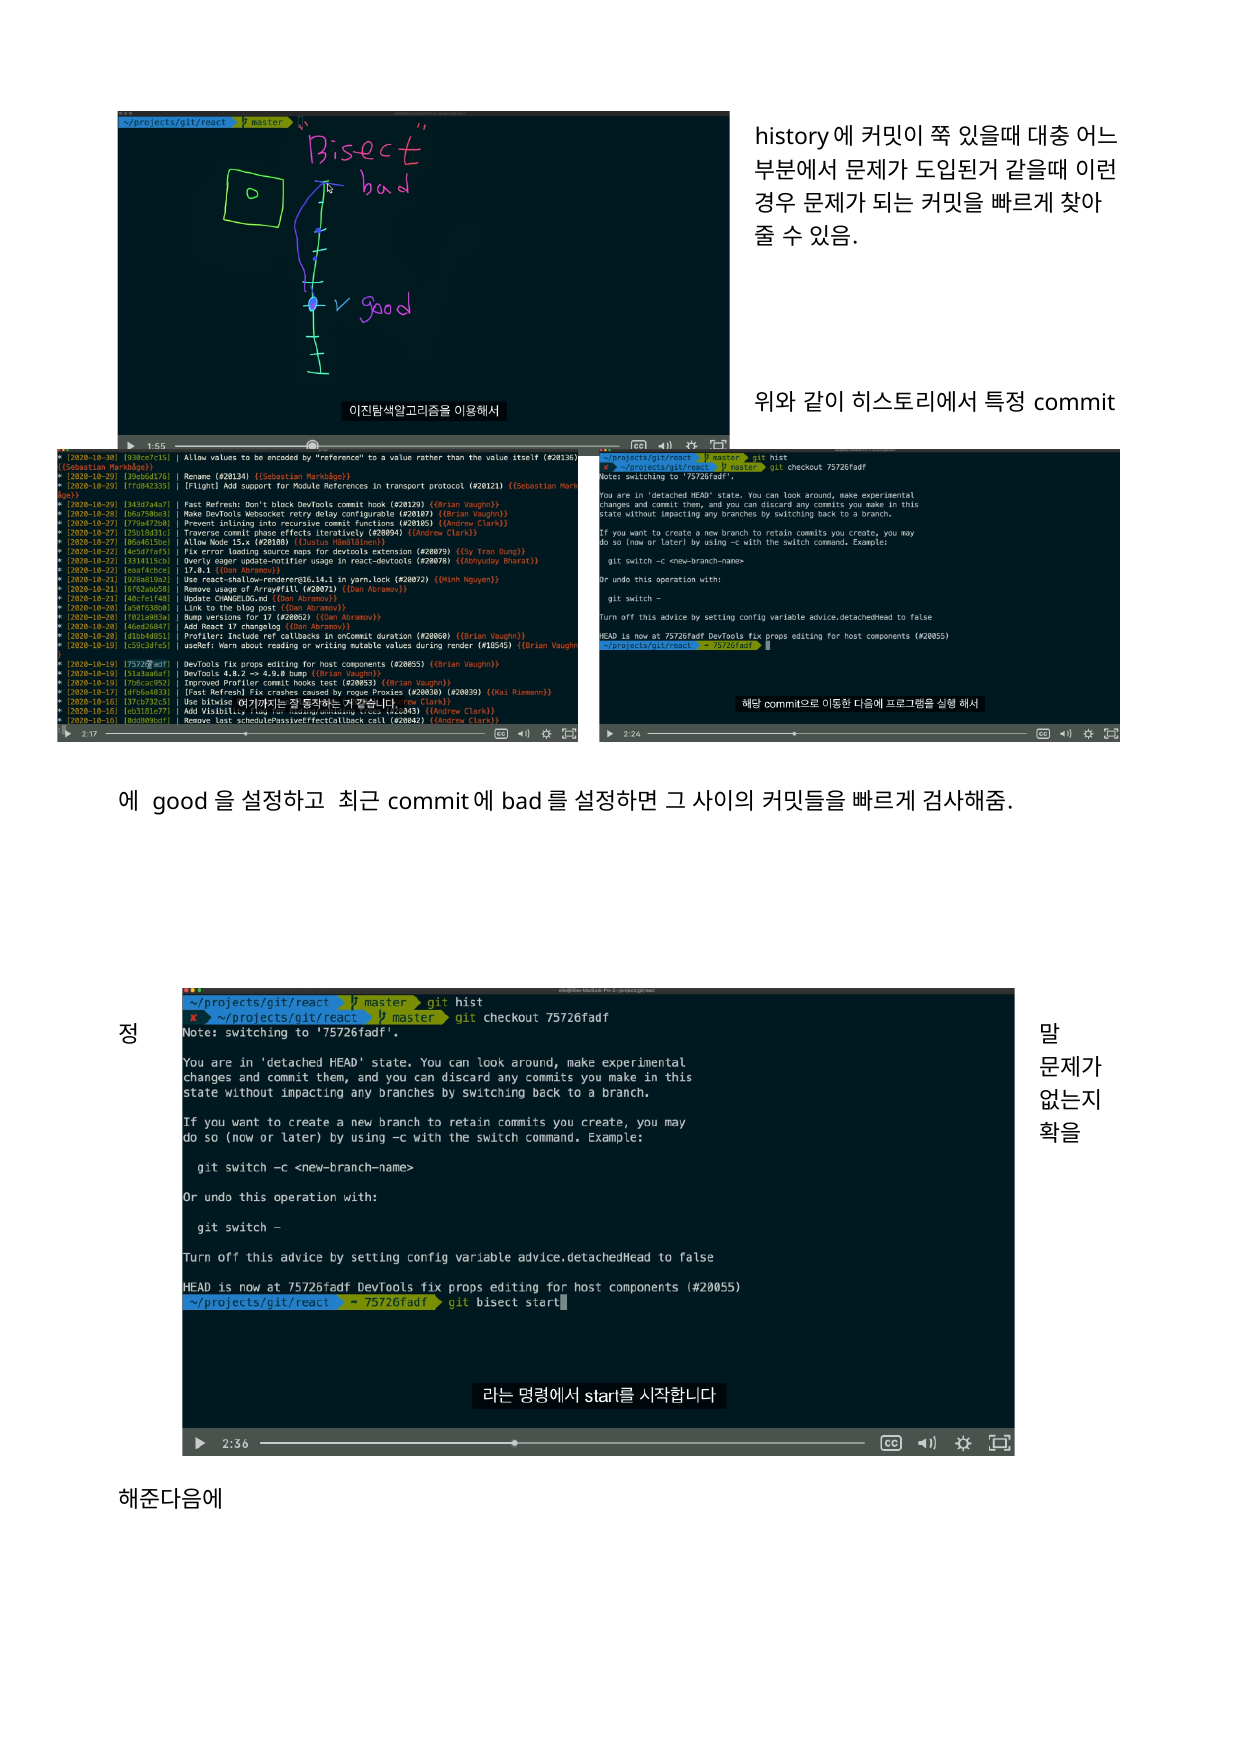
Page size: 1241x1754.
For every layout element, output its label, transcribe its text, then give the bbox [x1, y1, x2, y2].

picture [182, 988, 1014, 1456]
picture [57, 111, 1119, 742]
text history에 커밋이 쭉 있을때 대충 어느 부분에서 문제가 도입된거 같을때 이런 경우 문제가 되는 커밋을 빠르게 찾아 줄 수 있음. [729, 118, 1122, 251]
text 위와 같이 히스토리에서 특정 commit에 good 을 설정하고 최근 commit에 bad를 설정하면 그 사이의 커밋들을 빠르게 검사해줌. [118, 384, 1122, 816]
